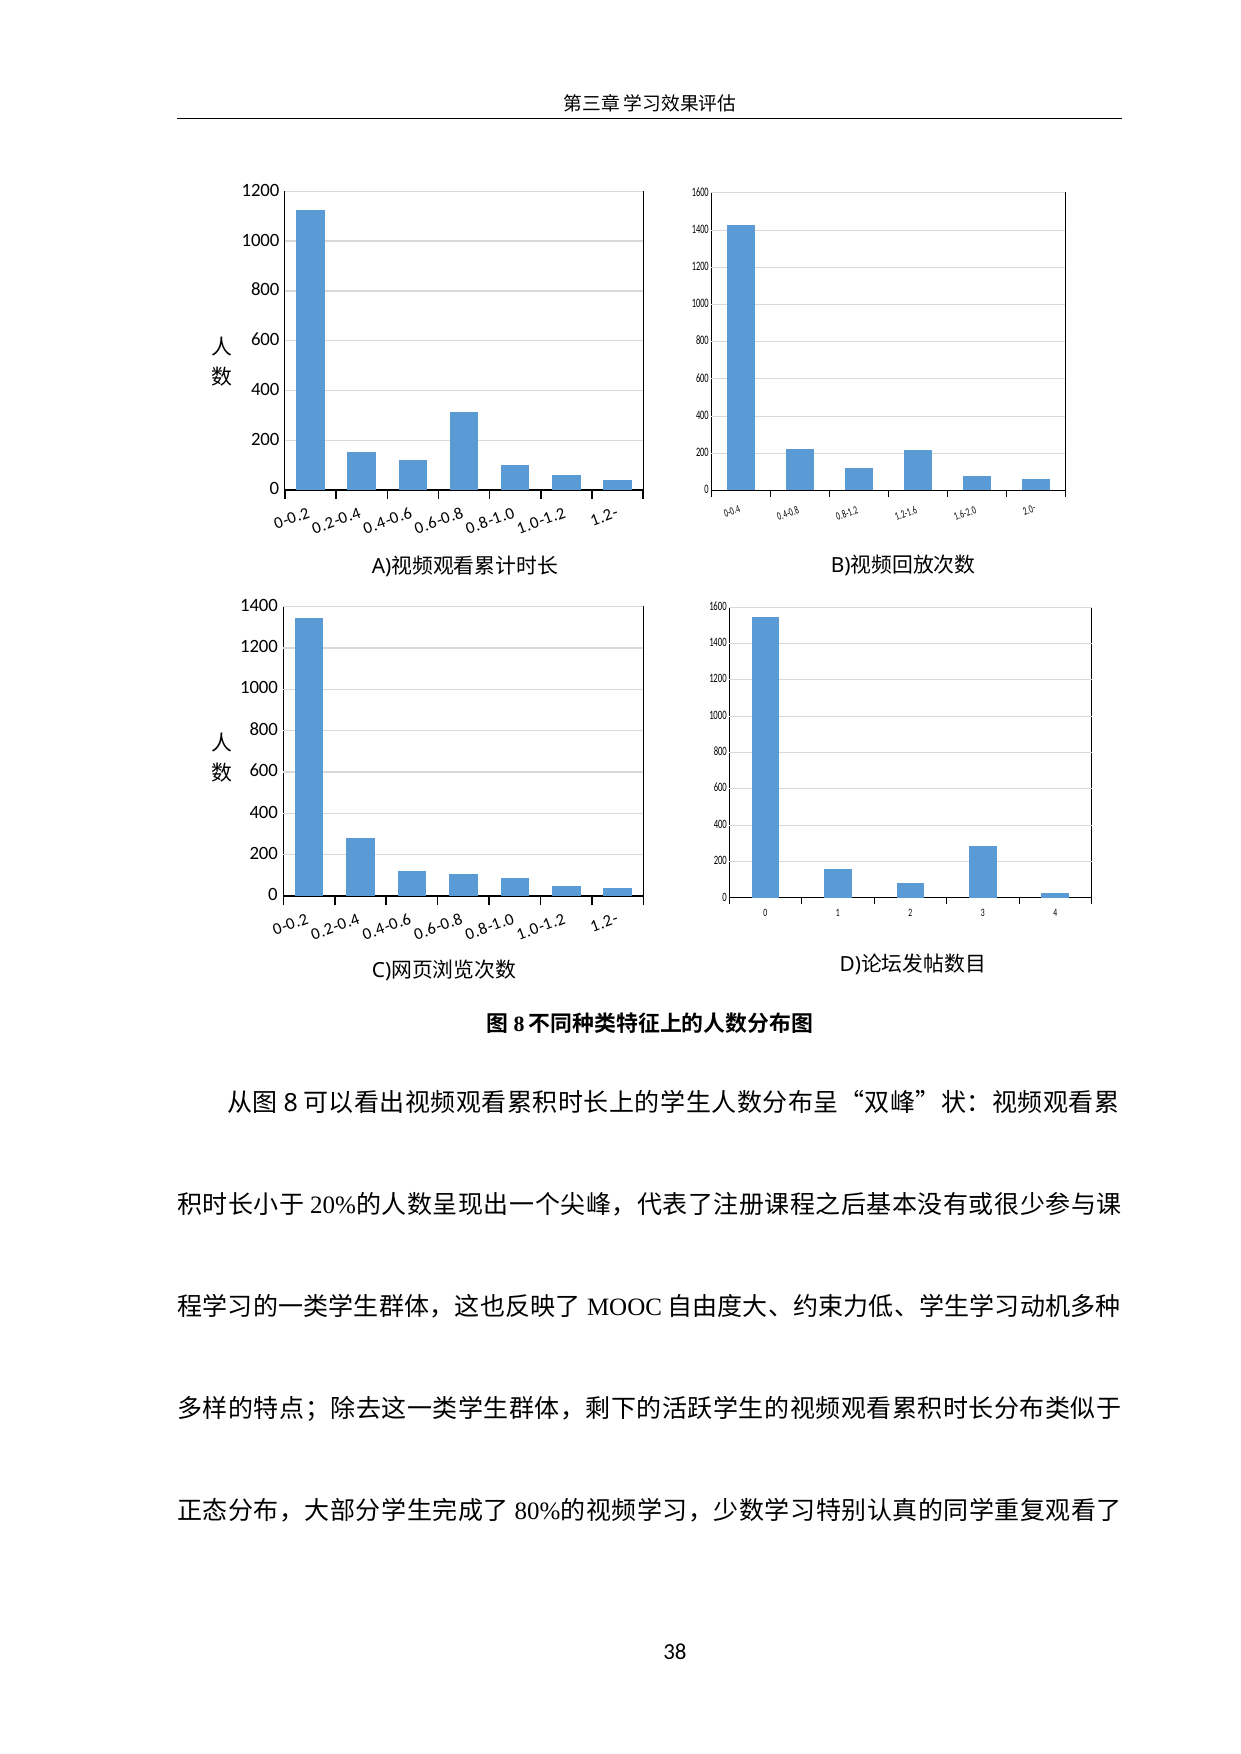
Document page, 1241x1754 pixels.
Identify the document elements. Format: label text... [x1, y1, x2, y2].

subtitle 图 8不同种类特征上的人数分布图 [177, 1004, 1122, 1038]
table_header [177, 164, 1135, 1004]
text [177, 1067, 1122, 1542]
